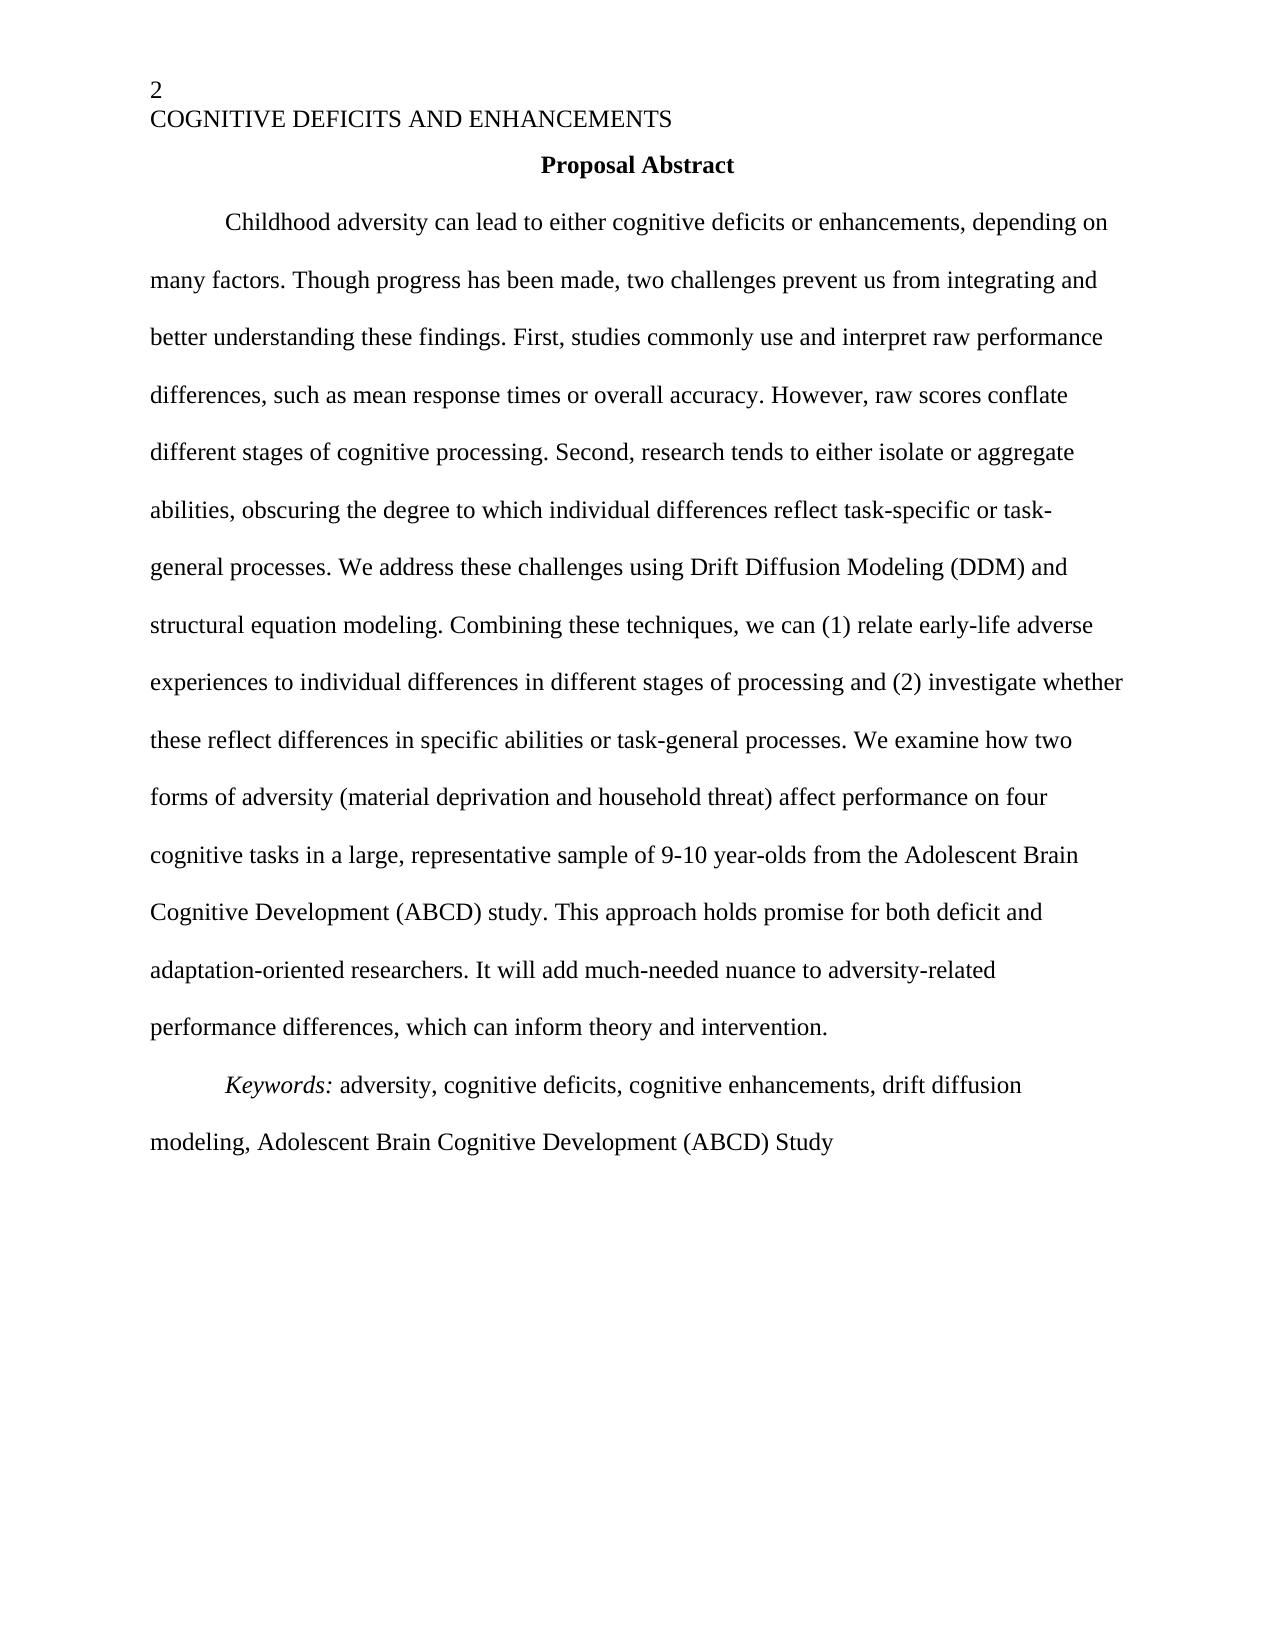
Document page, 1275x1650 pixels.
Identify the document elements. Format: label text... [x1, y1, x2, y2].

subtitle Proposal Abstract [150, 150, 1125, 179]
text Keywords: adversity, cognitive deficits, cognitive enhancements, drift diffusion modeling, Adolescent Brain Cognitive Development (ABCD) Study [150, 1070, 1125, 1156]
text Childhood adversity can lead to either cognitive deficits or enhancements, depending on many factors. Though progress has been made, two challenges prevent us from integrating and better understanding these findings. First, studies commonly use and interpret raw performance differences, such as mean response times or overall accuracy. However, raw scores conflate different stages of cognitive processing. Second, research tends to either isolate or aggregate abilities, obscuring the degree to which individual differences reflect task-specific or task-general processes. We address these challenges using Drift Diffusion Modeling (DDM) and structural equation modeling. Combining these techniques, we can (1) relate early-life adverse experiences to individual differences in different stages of processing and (2) investigate whether these reflect differences in specific abilities or task-general processes. We examine how two forms of adversity (material deprivation and household threat) affect performance on four cognitive tasks in a large, representative sample of 9-10 year-olds from the Adolescent Brain Cognitive Development (ABCD) study. This approach holds promise for both deficit and adaptation-oriented researchers. It will add much-needed nuance to adversity-related performance differences, which can inform theory and intervention. [150, 207, 1125, 1041]
